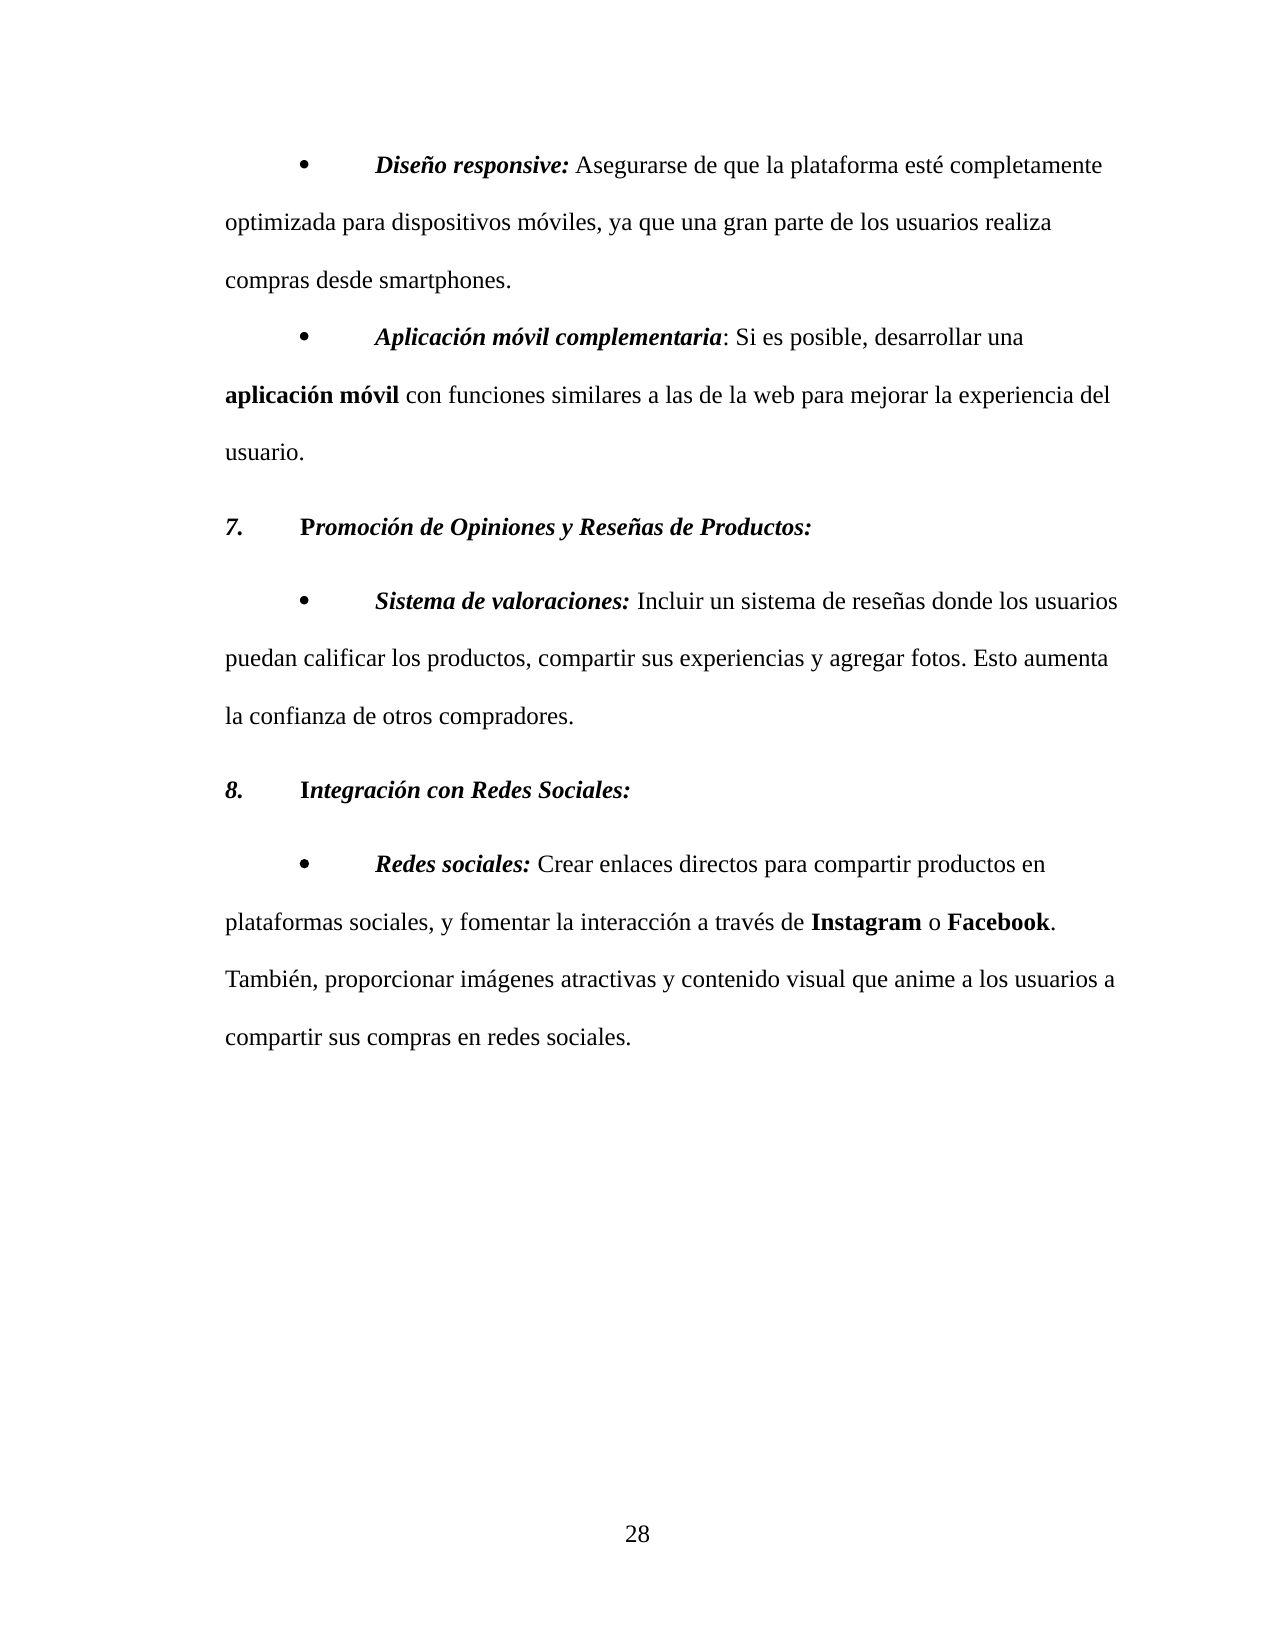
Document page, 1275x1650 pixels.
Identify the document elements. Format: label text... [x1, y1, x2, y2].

list Integración con Redes Sociales: [150, 775, 1125, 804]
list Aplicación móvil complementaria: Si es posible, desarrollar una aplicación móvil con funciones similares a las de la web para mejorar la experiencia del usuario. [225, 322, 1125, 466]
list Sistema de valoraciones: Incluir un sistema de reseñas donde los usuarios puedan calificar los productos, compartir sus experiencias y agregar fotos. Esto aumenta la confianza de otros compradores. [225, 586, 1125, 729]
list Promoción de Opiniones y Reseñas de Productos: [150, 512, 1125, 540]
list Diseño responsive: Asegurarse de que la plataforma esté completamente optimizada para dispositivos móviles, ya que una gran parte de los usuarios realiza compras desde smartphones. [225, 150, 1125, 294]
list Redes sociales: Crear enlaces directos para compartir productos en plataformas sociales, y fomentar la interacción a través de Instagram o Facebook. También, proporcionar imágenes atractivas y contenido visual que anime a los usuarios a compartir sus compras en redes sociales. [225, 849, 1125, 1050]
